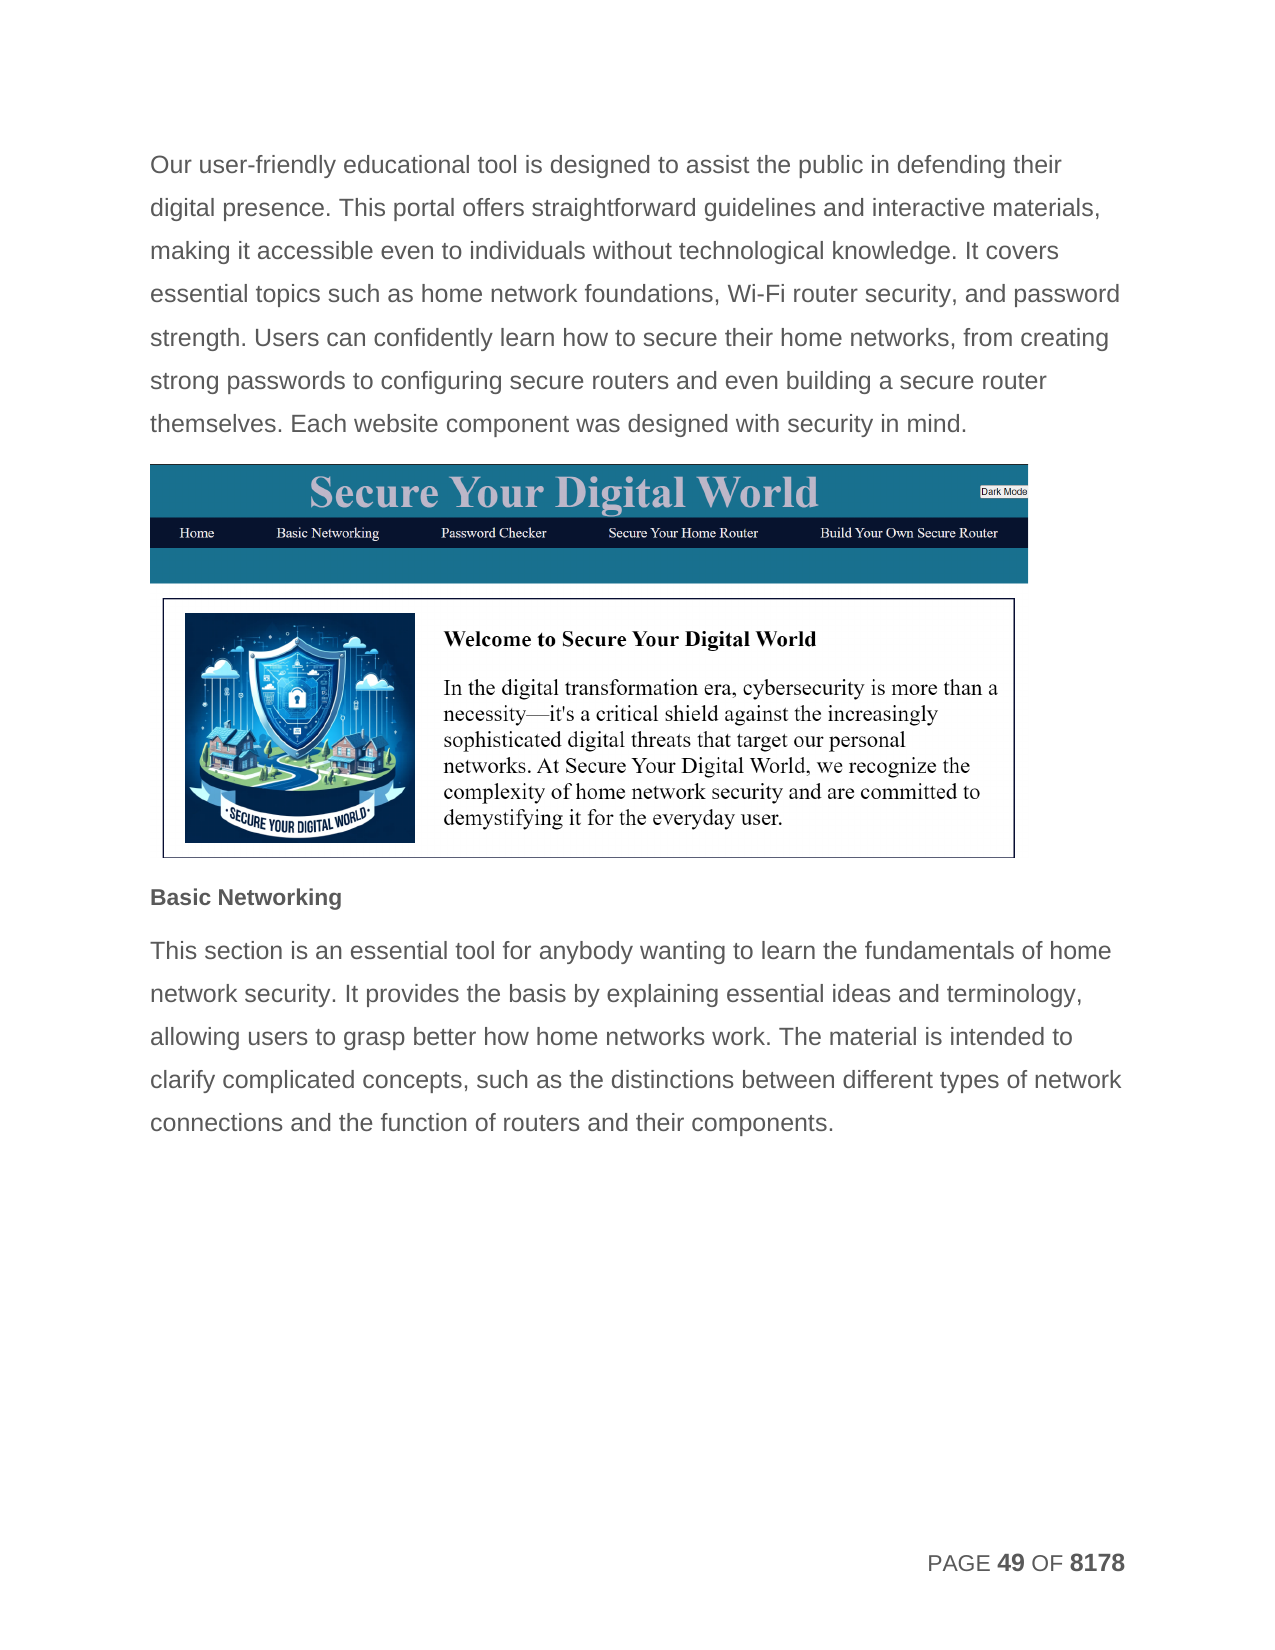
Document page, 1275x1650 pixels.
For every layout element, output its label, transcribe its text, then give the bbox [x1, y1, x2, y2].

text Our user-friendly educational tool is designed to assist the public in defending their digital presence. This portal offers straightforward guidelines and interactive materials, making it accessible even to individuals without technological knowledge. It covers essential topics such as home network foundations, Wi-Fi router security, and password strength. Users can confidently learn how to secure their home networks, from creating strong passwords to configuring secure routers and even building a secure router themselves. Each website component was designed with security in mind. [150, 150, 1125, 437]
picture [150, 464, 1029, 858]
text Basic Networking [150, 884, 1125, 910]
text This section is an essential tool for anybody wanting to learn the fundamentals of home network security. It provides the basis by explaining essential ideas and terminology, allowing users to grasp better how home networks work. The material is intended to clarify complicated concepts, such as the distinctions between different types of network connections and the function of routers and their components. [150, 936, 1125, 1137]
